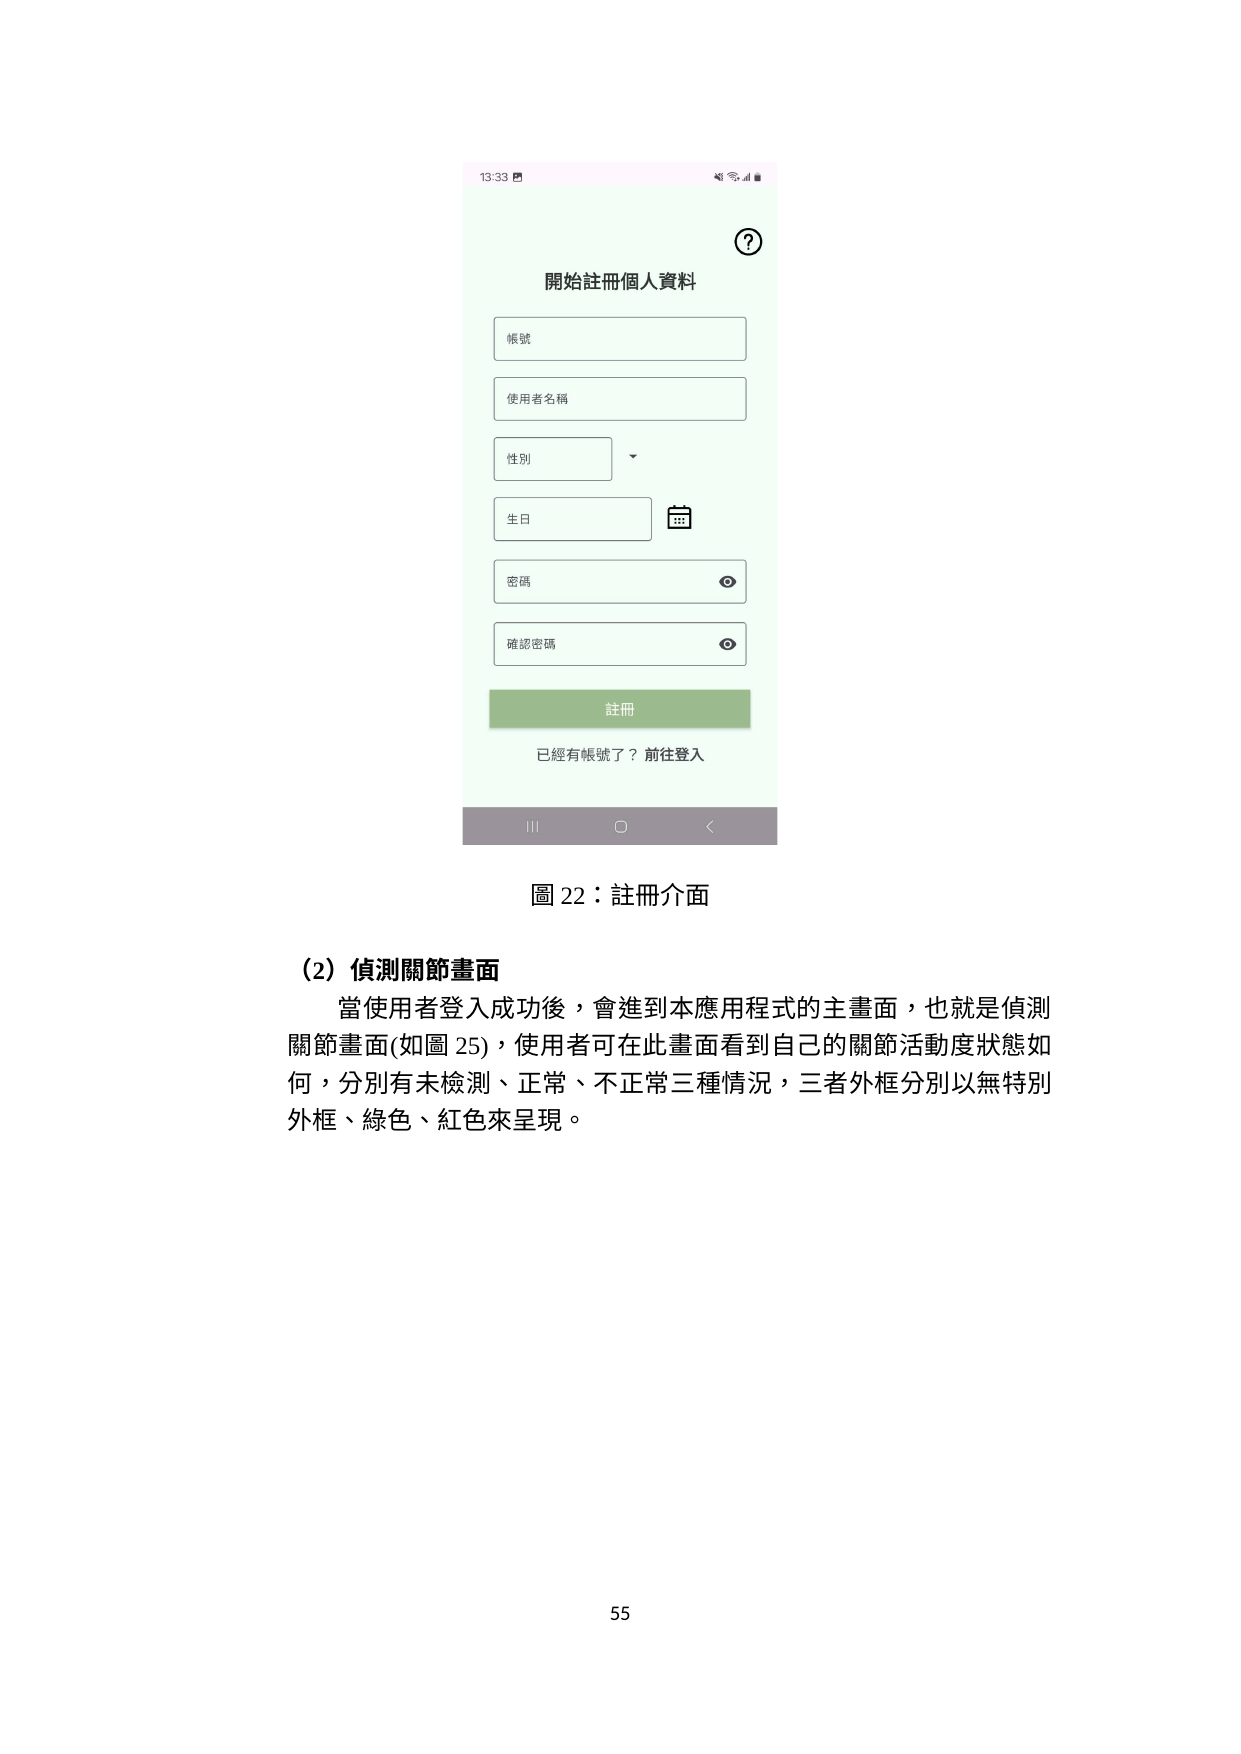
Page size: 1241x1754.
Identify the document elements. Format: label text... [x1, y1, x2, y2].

picture [462, 162, 778, 845]
text （2）偵測關節畫面 [187, 950, 1053, 987]
text 當使用者登入成功後，會進到本應用程式的主畫面，也就是偵測關節畫面(如圖25)，使用者可在此畫面看到自己的關節活動度狀態如何，分別有未檢測、正常、不正常三種情況，三者外框分別以無特別外框、綠色、紅色來呈現。 [287, 987, 1053, 1137]
